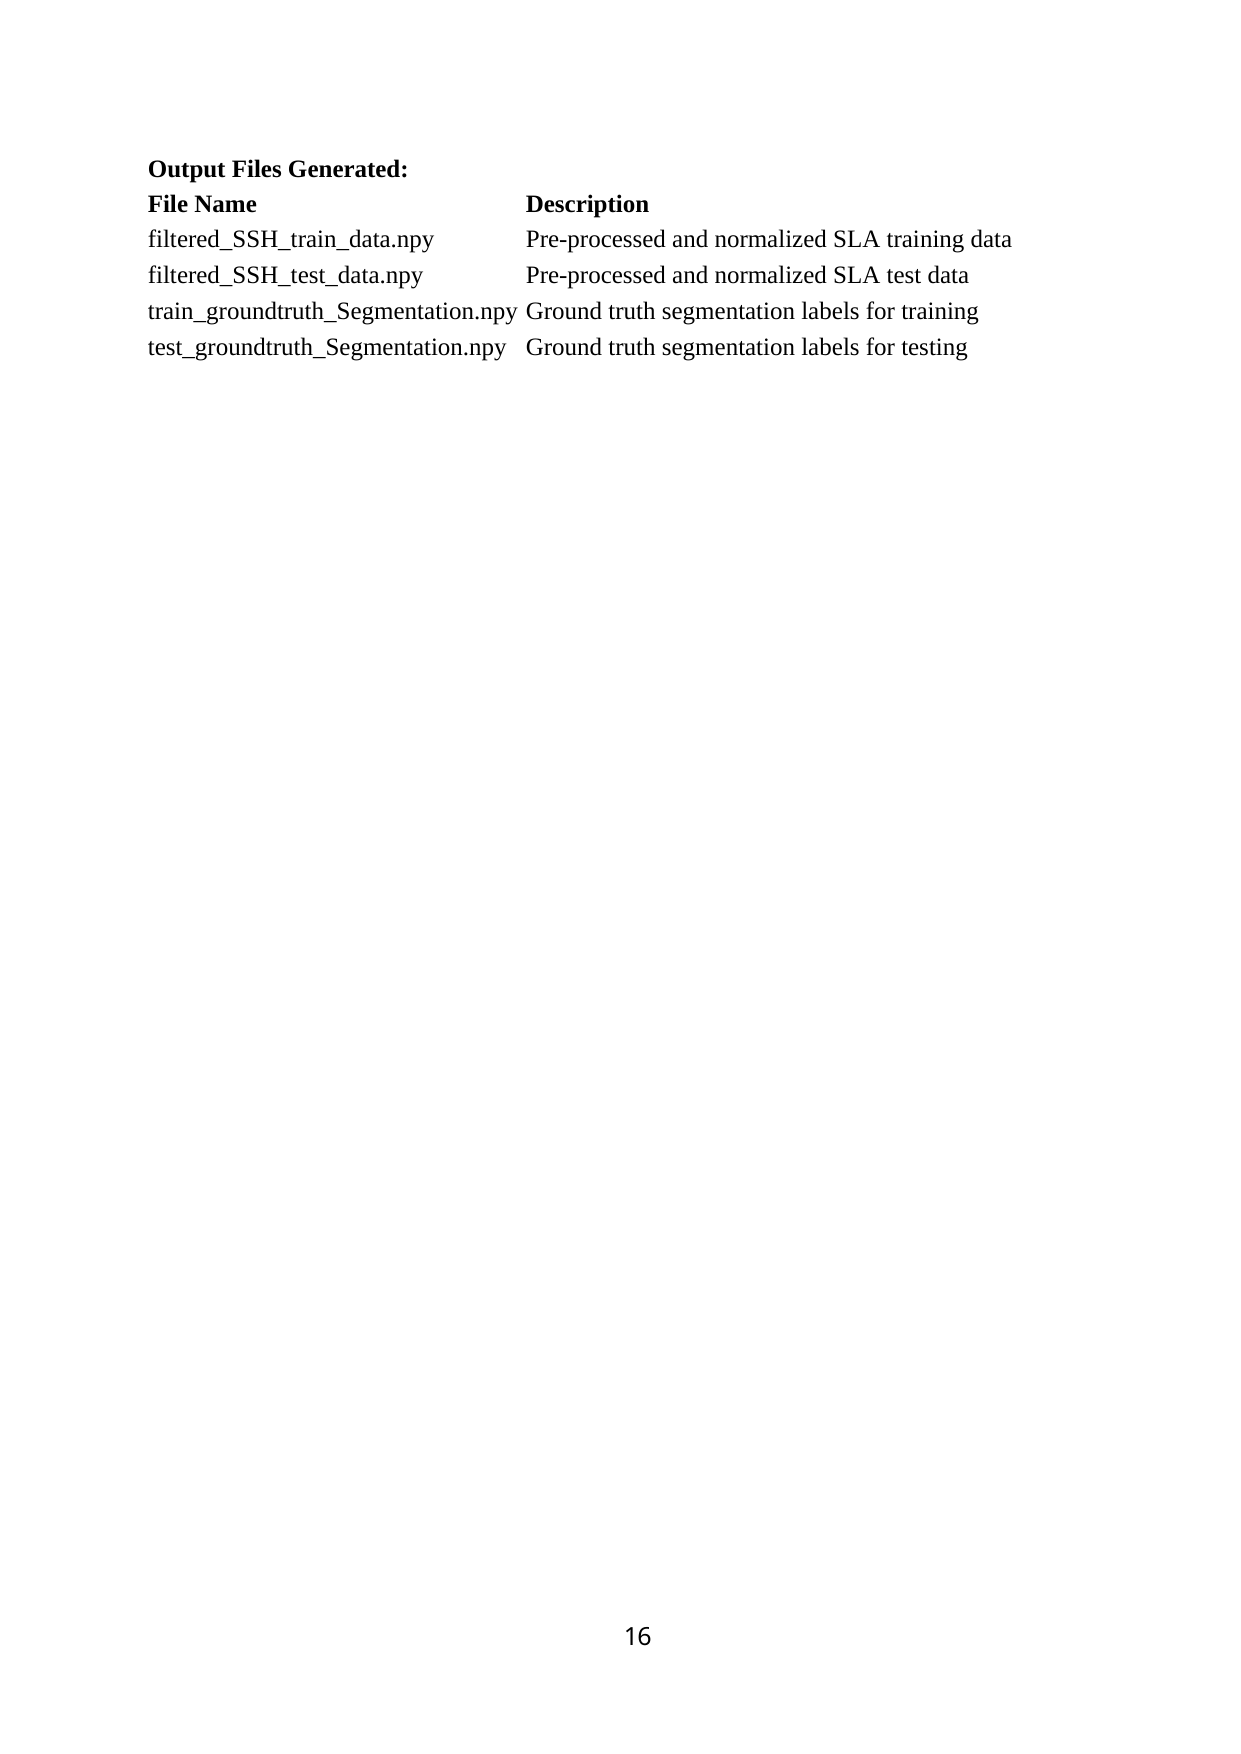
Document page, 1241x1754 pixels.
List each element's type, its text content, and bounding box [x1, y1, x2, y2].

table_cell filtered_SSH_train_data.npy [146, 223, 524, 259]
table_cell Pre-processed and normalized SLA test data [524, 259, 1018, 294]
table_cell test_groundtruth_Segmentation.npy [146, 330, 524, 366]
text Output Files Generated: [148, 154, 1137, 183]
table_cell train_groundtruth_Segmentation.npy [146, 294, 524, 330]
table_cell filtered_SSH_test_data.npy [146, 259, 524, 294]
table_header File Name [146, 187, 524, 223]
table_cell Ground truth segmentation labels for testing [524, 330, 1018, 366]
table_cell Pre-processed and normalized SLA training data [524, 223, 1018, 259]
table_header Description [524, 187, 1018, 223]
table_cell Ground truth segmentation labels for training [524, 294, 1018, 330]
